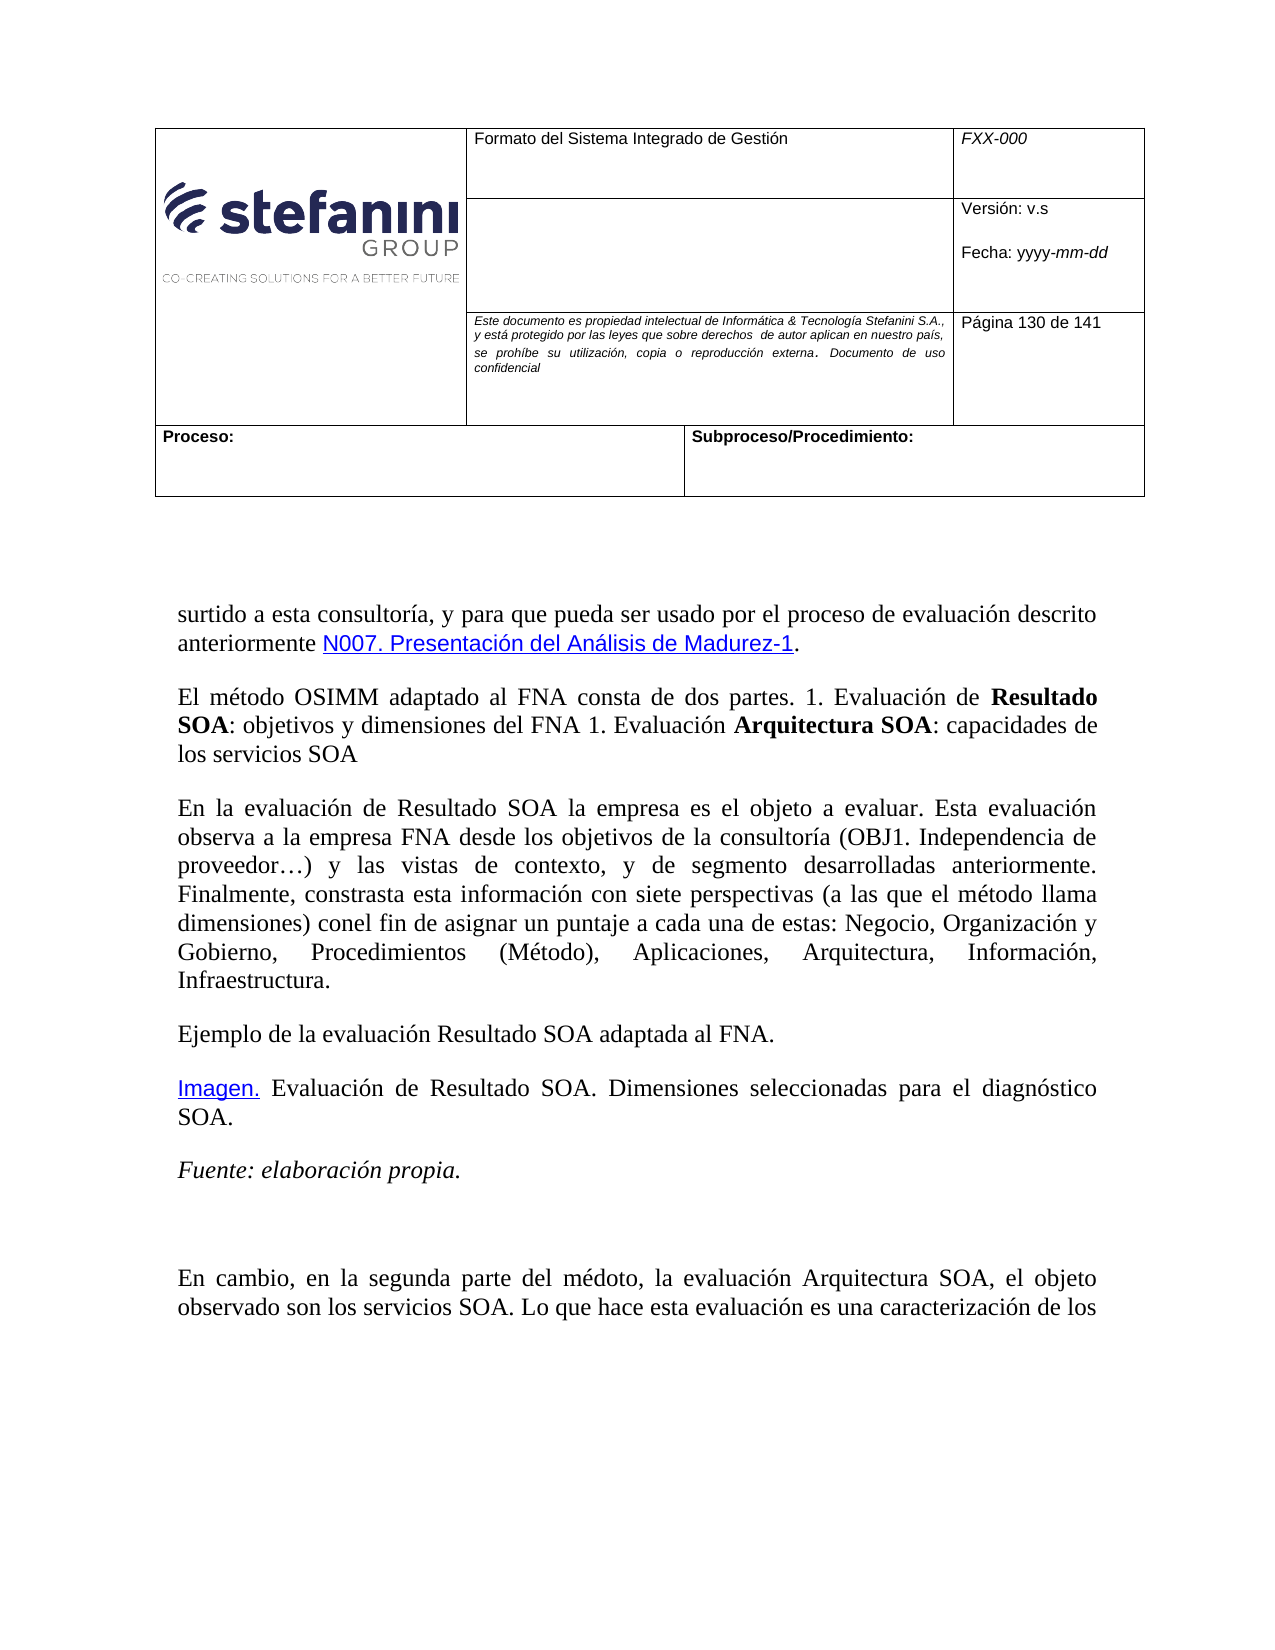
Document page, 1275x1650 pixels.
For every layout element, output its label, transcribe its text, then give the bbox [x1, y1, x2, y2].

text El método de diagnóstico de madurez SOA seleccionado (SOCIMM, del Open Group) ha sido adaptado al FNA según la información con la que cuenta el repositorio documental surtido a esta consultoría, y para que pueda ser usado por el proceso de evaluación descrito anteriormente N007. Presentación del Análisis de Madurez-1. [177, 599, 1098, 657]
text Fuente: elaboración propia. [177, 1156, 1098, 1184]
text Imagen. Evaluación de Resultado SOA. Dimensiones seleccionadas para el diagnóstico SOA. [177, 1073, 1098, 1131]
text En cambio, en la segunda parte del médoto, la evaluación Arquitectura SOA, el objeto observado son los servicios SOA. Lo que hace esta evaluación es una caracterización de los servicios del FNA en función de atributos de calidad que deben estar presentes en los servicios. [177, 1263, 1098, 1321]
text Ejemplo de la evaluación Resultado SOA adaptada al FNA. [177, 1019, 1098, 1048]
text El método OSIMM adaptado al FNA consta de dos partes. 1. Evaluación de Resultado SOA: objetivos y dimensiones del FNA 1. Evaluación Arquitectura SOA: capacidades de los servicios SOA [177, 682, 1098, 768]
text En la evaluación de Resultado SOA la empresa es el objeto a evaluar. Esta evaluación observa a la empresa FNA desde los objetivos de la consultoría (OBJ1. Independencia de proveedor…) y las vistas de contexto, y de segmento desarrolladas anteriormente. Finalmente, constrasta esta información con siete perspectivas (a las que el método llama dimensiones) conel fin de asignar un puntaje a cada una de estas: Negocio, Organización y Gobierno, Procedimientos (Método), Aplicaciones, Arquitectura, Información, Infraestructura. [177, 793, 1098, 994]
picture [162, 182, 460, 286]
